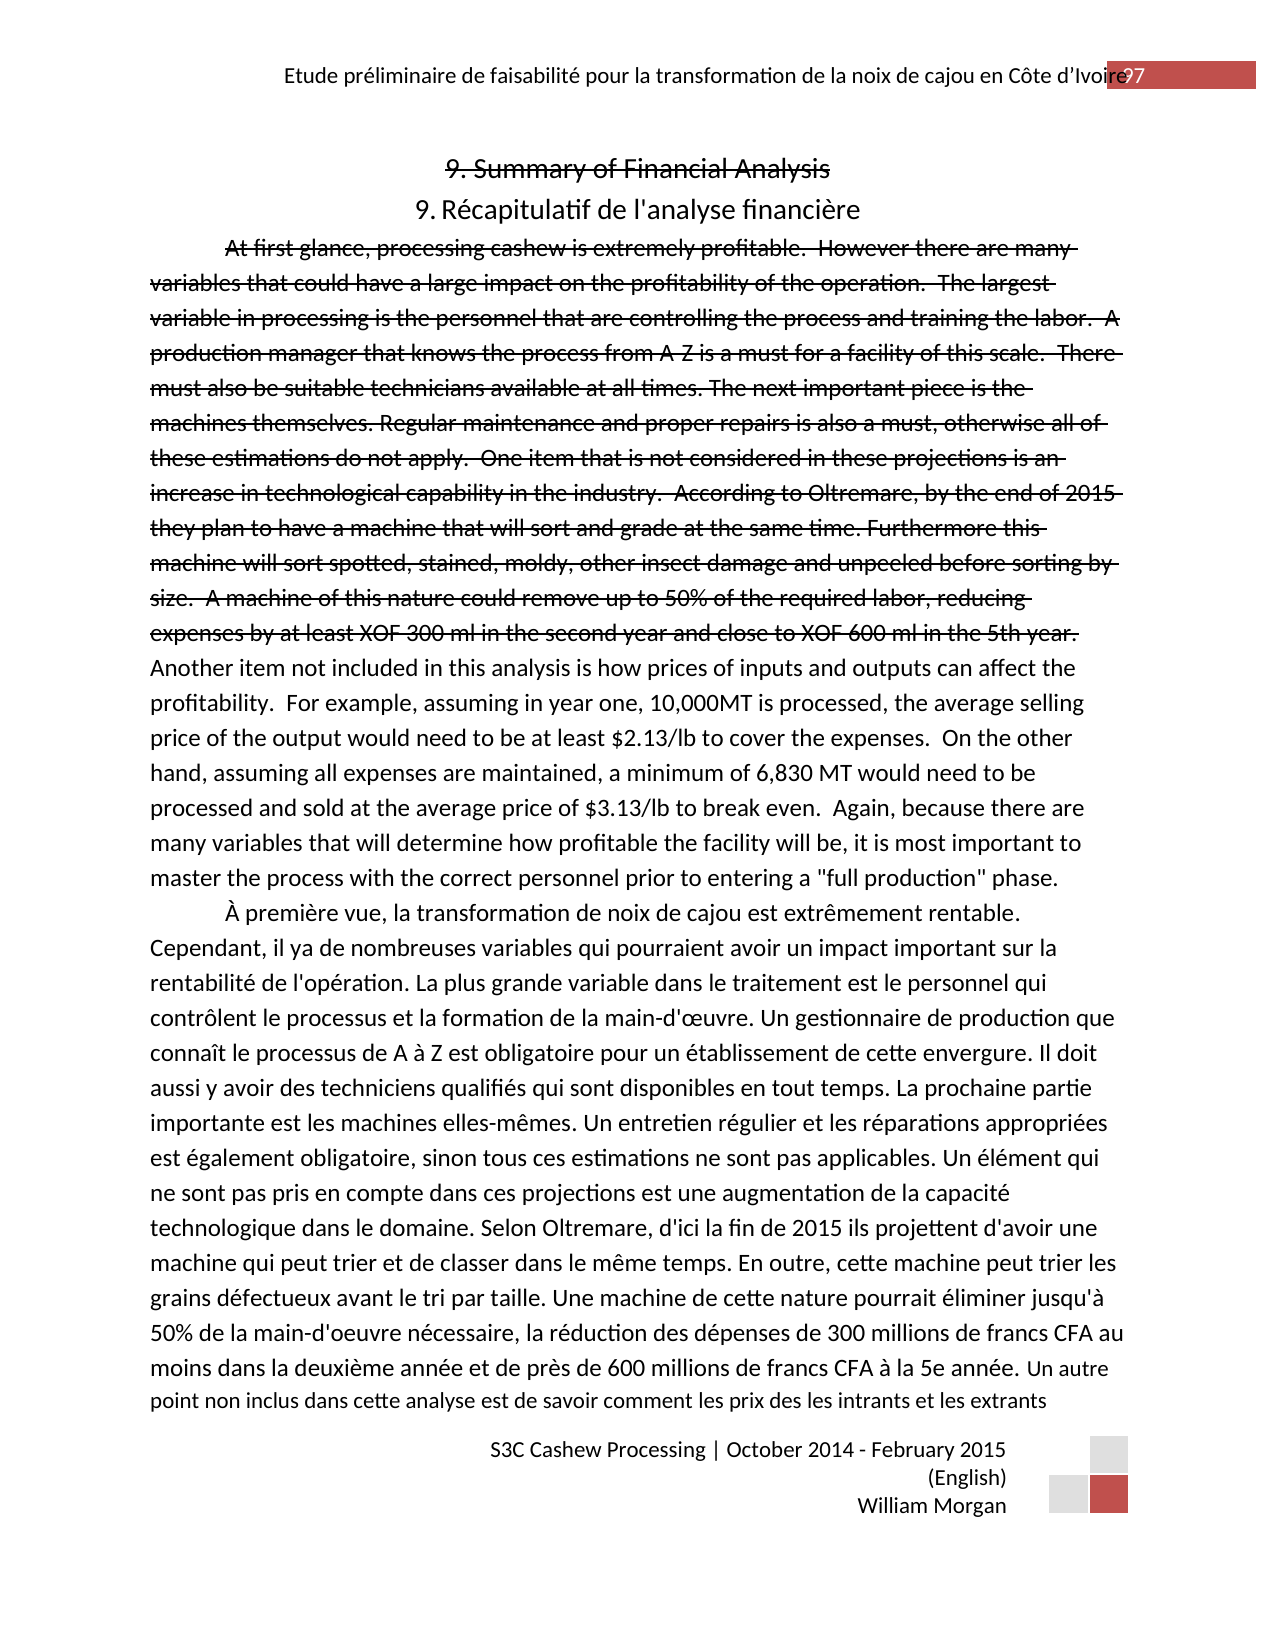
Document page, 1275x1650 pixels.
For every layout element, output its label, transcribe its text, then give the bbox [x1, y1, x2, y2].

text At first glance, processing cashew is extremely profitable. However there are many variables that could have a large impact on the profitability of the operation. The largest variable in processing is the personnel that are controlling the process and training the labor. A production manager that knows the process from A-Z is a must for a facility of this scale. There must also be suitable technicians available at all times. The next important piece is the machines themselves. Regular maintenance and proper repairs is also a must, otherwise all of these estimations do not apply. One item that is not considered in these projections is an increase in technological capability in the industry. According to Oltremare, by the end of 2015 they plan to have a machine that will sort and grade at the same time. Furthermore this machine will sort spotted, stained, moldy, other insect damage and unpeeled before sorting by size. A machine of this nature could remove up to 50% of the required labor, reducing expenses by at least XOF 300 ml in the second year and close to XOF 600 ml in the 5th year. Another item not included in this analysis is how prices of inputs and outputs can affect the profitability. For example, assuming in year one, 10,000MT is processed, the average selling price of the output would need to be at least $2.13/lb to cover the expenses. On the other hand, assuming all expenses are maintained, a minimum of 6,830 MT would need to be processed and sold at the average price of $3.13/lb to break even. Again, because there are many variables that will determine how profitable the facility will be, it is most important to master the process with the correct personnel prior to entering a "full production" phase. [150, 232, 1125, 892]
text 9. Summary of Financial Analysis [150, 150, 1125, 186]
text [150, 897, 1125, 1414]
text 9. Récapitulatif de l'analyse financière [150, 191, 1125, 227]
